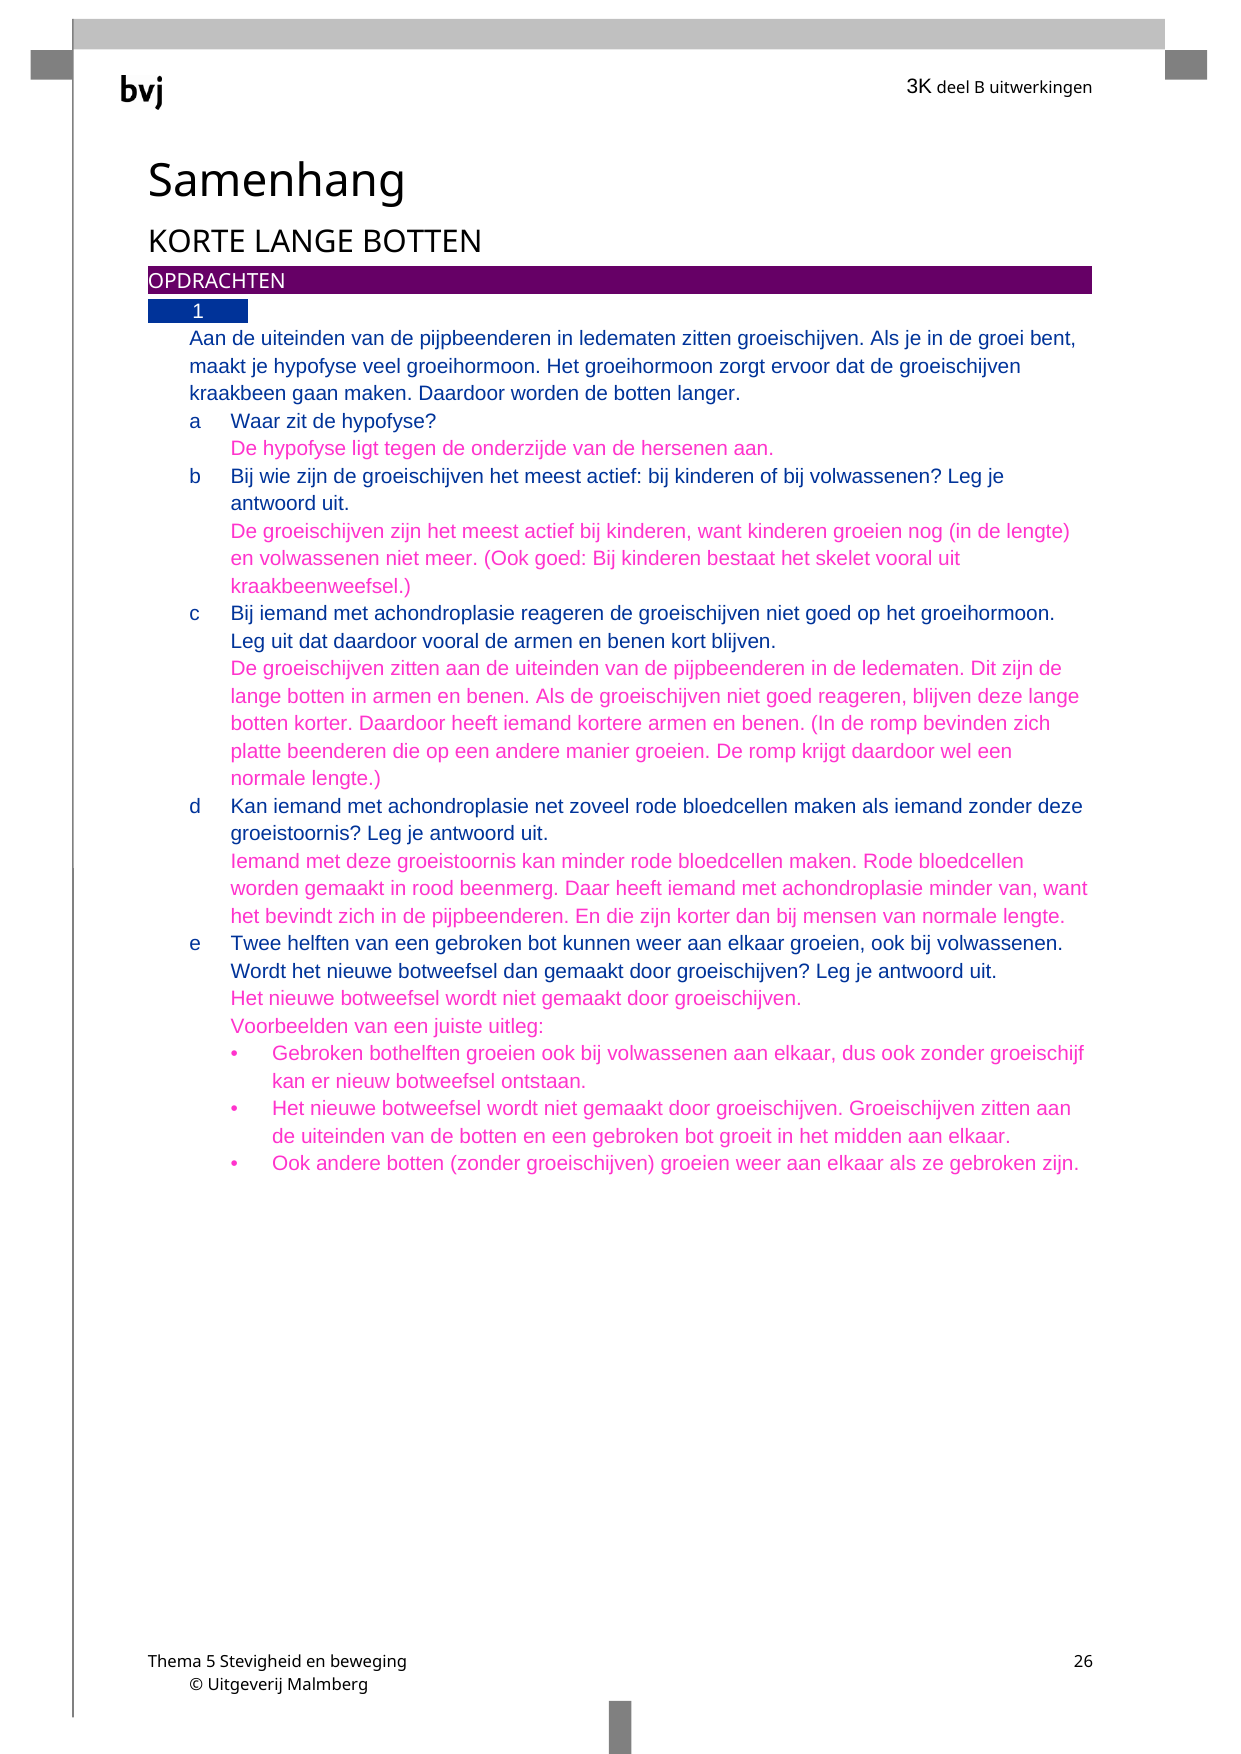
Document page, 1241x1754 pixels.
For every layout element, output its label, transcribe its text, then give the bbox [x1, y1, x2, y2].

text De hypofyse ligt tegen de onderzijde van de hersenen aan. [230, 436, 1092, 460]
text d Kan iemand met achondroplasie net zoveel rode bloedcellen maken als iemand zonder deze groeistoornis? Leg je antwoord uit. [189, 794, 1092, 845]
text • Het nieuwe botweefsel wordt niet gemaakt door groeischijven. Groeischijven zitten aan de uiteinden van de botten en een gebroken bot groeit in het midden aan elkaar. [230, 1096, 1092, 1148]
text Het nieuwe botweefsel wordt niet gemaakt door groeischijven. [230, 986, 1092, 1010]
text Voorbeelden van een juiste uitleg: [230, 1014, 1092, 1038]
text De groeischijven zitten aan de uiteinden van de pijpbeenderen in de ledematen. Dit zijn de lange botten in armen en benen. Als de groeischijven niet goed reageren, blijven deze lange botten korter. Daardoor heeft iemand kortere armen en benen. (In de romp bevinden zich platte beenderen die op een andere manier groeien. De romp krijgt daardoor wel een normale lengte.) [230, 656, 1092, 790]
text b Bij wie zijn de groeischijven het meest actief: bij kinderen of bij volwassenen? Leg je antwoord uit. [189, 464, 1092, 515]
text Leg uit dat daardoor vooral de armen en benen kort blijven. [230, 629, 1092, 653]
text De groeischijven zijn het meest actief bij kinderen, want kinderen groeien nog (in de lengte) en volwassenen niet meer. (Ook goed: Bij kinderen bestaat het skelet vooral uit kraakbeenweefsel.) [230, 519, 1092, 598]
text Iemand met deze groeistoornis kan minder rode bloedcellen maken. Rode bloedcellen worden gemaakt in rood beenmerg. Daar heeft iemand met achondroplasie minder van, want het bevindt zich in de pijpbeenderen. En die zijn korter dan bij mensen van normale lengte. [230, 849, 1092, 928]
text Wordt het nieuwe botweefsel dan gemaakt door groeischijven? Leg je antwoord uit. [230, 959, 1092, 983]
picture [121, 75, 162, 110]
text e Twee helften van een gebroken bot kunnen weer aan elkaar groeien, ook bij volwassenen. [189, 931, 1092, 955]
text Samenhang [148, 148, 1092, 210]
text 1 [148, 299, 248, 323]
text • Ook andere botten (zonder groeischijven) groeien weer aan elkaar als ze gebroken zijn. [230, 1151, 1092, 1175]
text a Waar zit de hypofyse? [189, 409, 1092, 433]
text OPDRACHTEN [148, 266, 1092, 294]
text Aan de uiteinden van de pijpbeenderen in ledematen zitten groeischijven. Als je in de groei bent, maakt je hypofyse veel groeihormoon. Het groeihormoon zorgt ervoor dat de groeischijven kraakbeen gaan maken. Daardoor worden de botten langer. [189, 326, 1092, 405]
text KORTE LANGE BOTTEN [148, 219, 1092, 262]
text c Bij iemand met achondroplasie reageren de groeischijven niet goed op het groeihormoon. [189, 601, 1092, 625]
text • Gebroken bothelften groeien ook bij volwassenen aan elkaar, dus ook zonder groeischijf kan er nieuw botweefsel ontstaan. [230, 1041, 1092, 1093]
